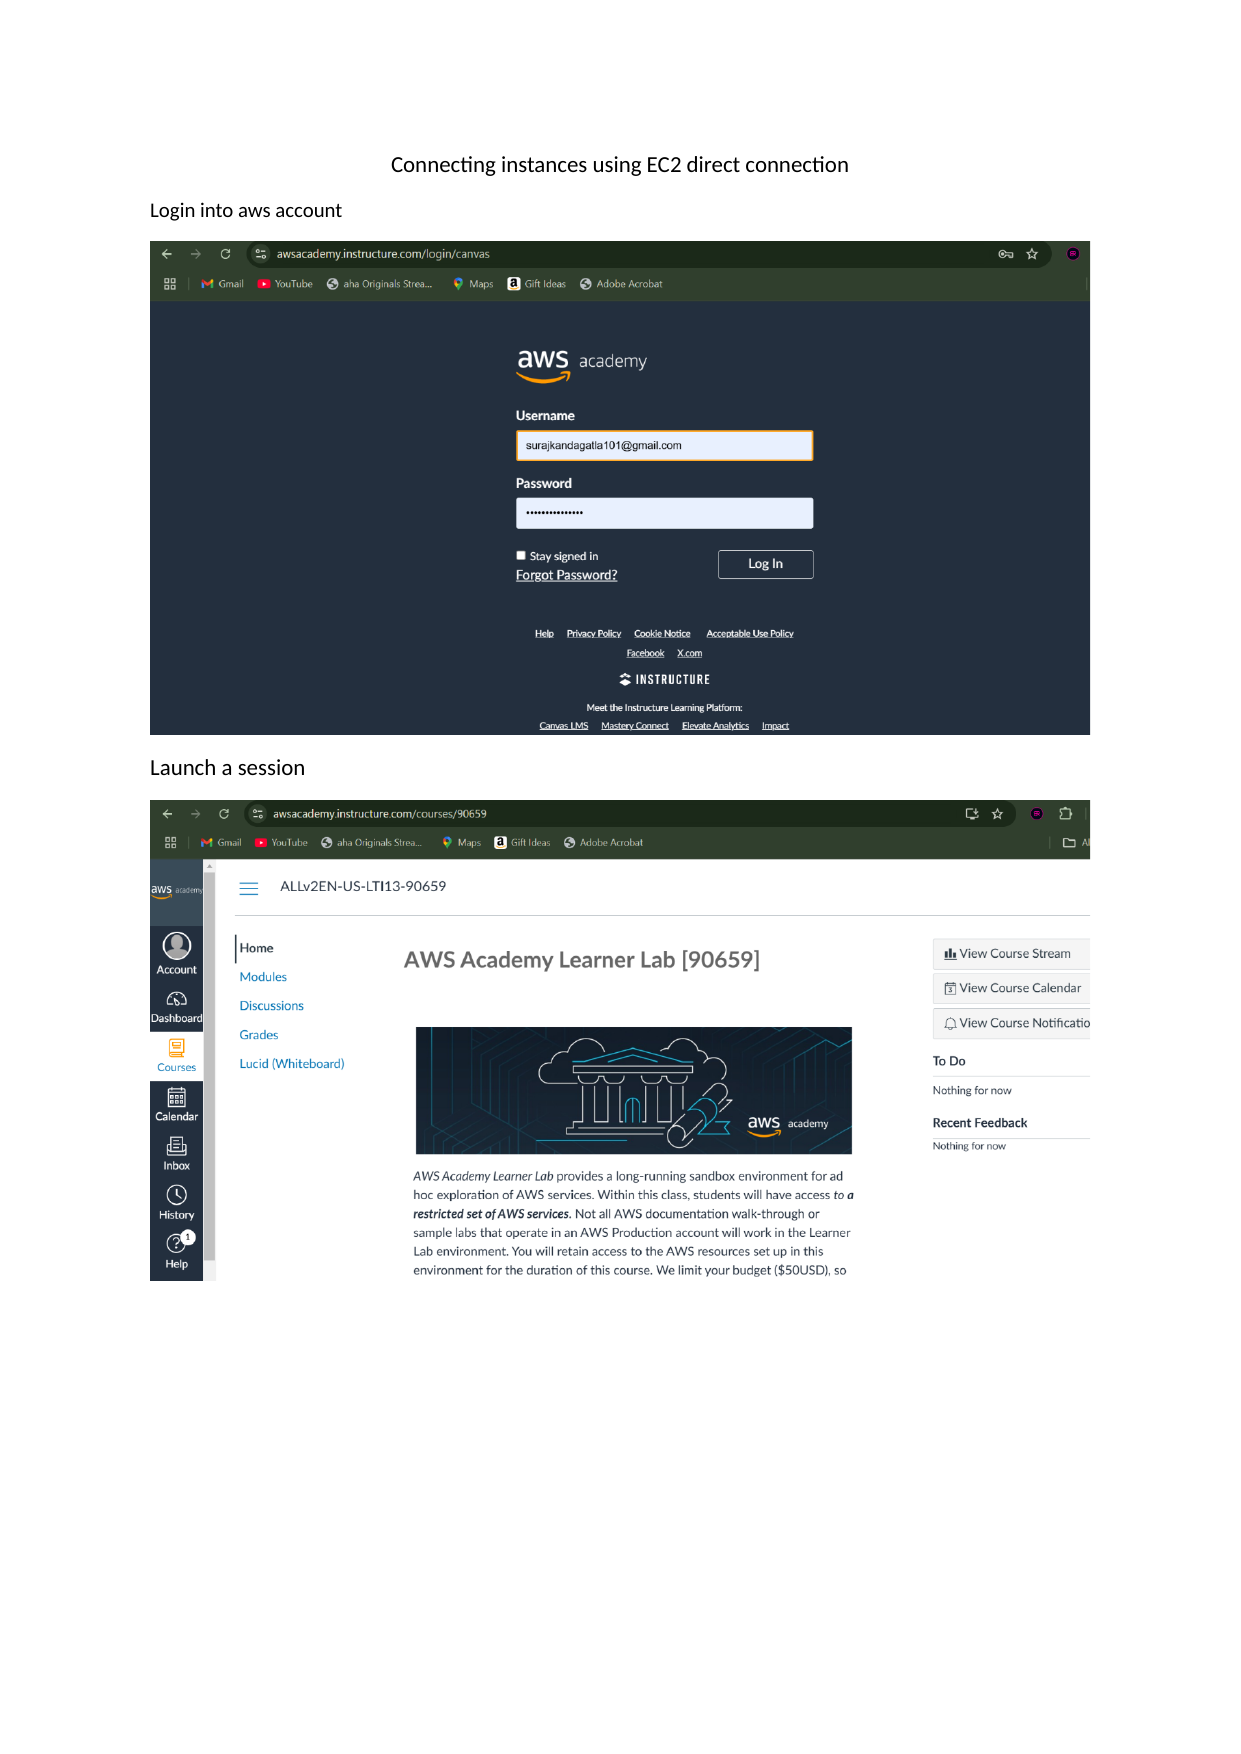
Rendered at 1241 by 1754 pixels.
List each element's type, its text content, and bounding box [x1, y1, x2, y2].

picture [150, 241, 1091, 735]
text Login into aws account [150, 197, 1090, 222]
picture [150, 800, 1091, 1281]
text Connecting instances using EC2 direct connection [150, 150, 1090, 178]
text Launch a session [150, 753, 1090, 782]
